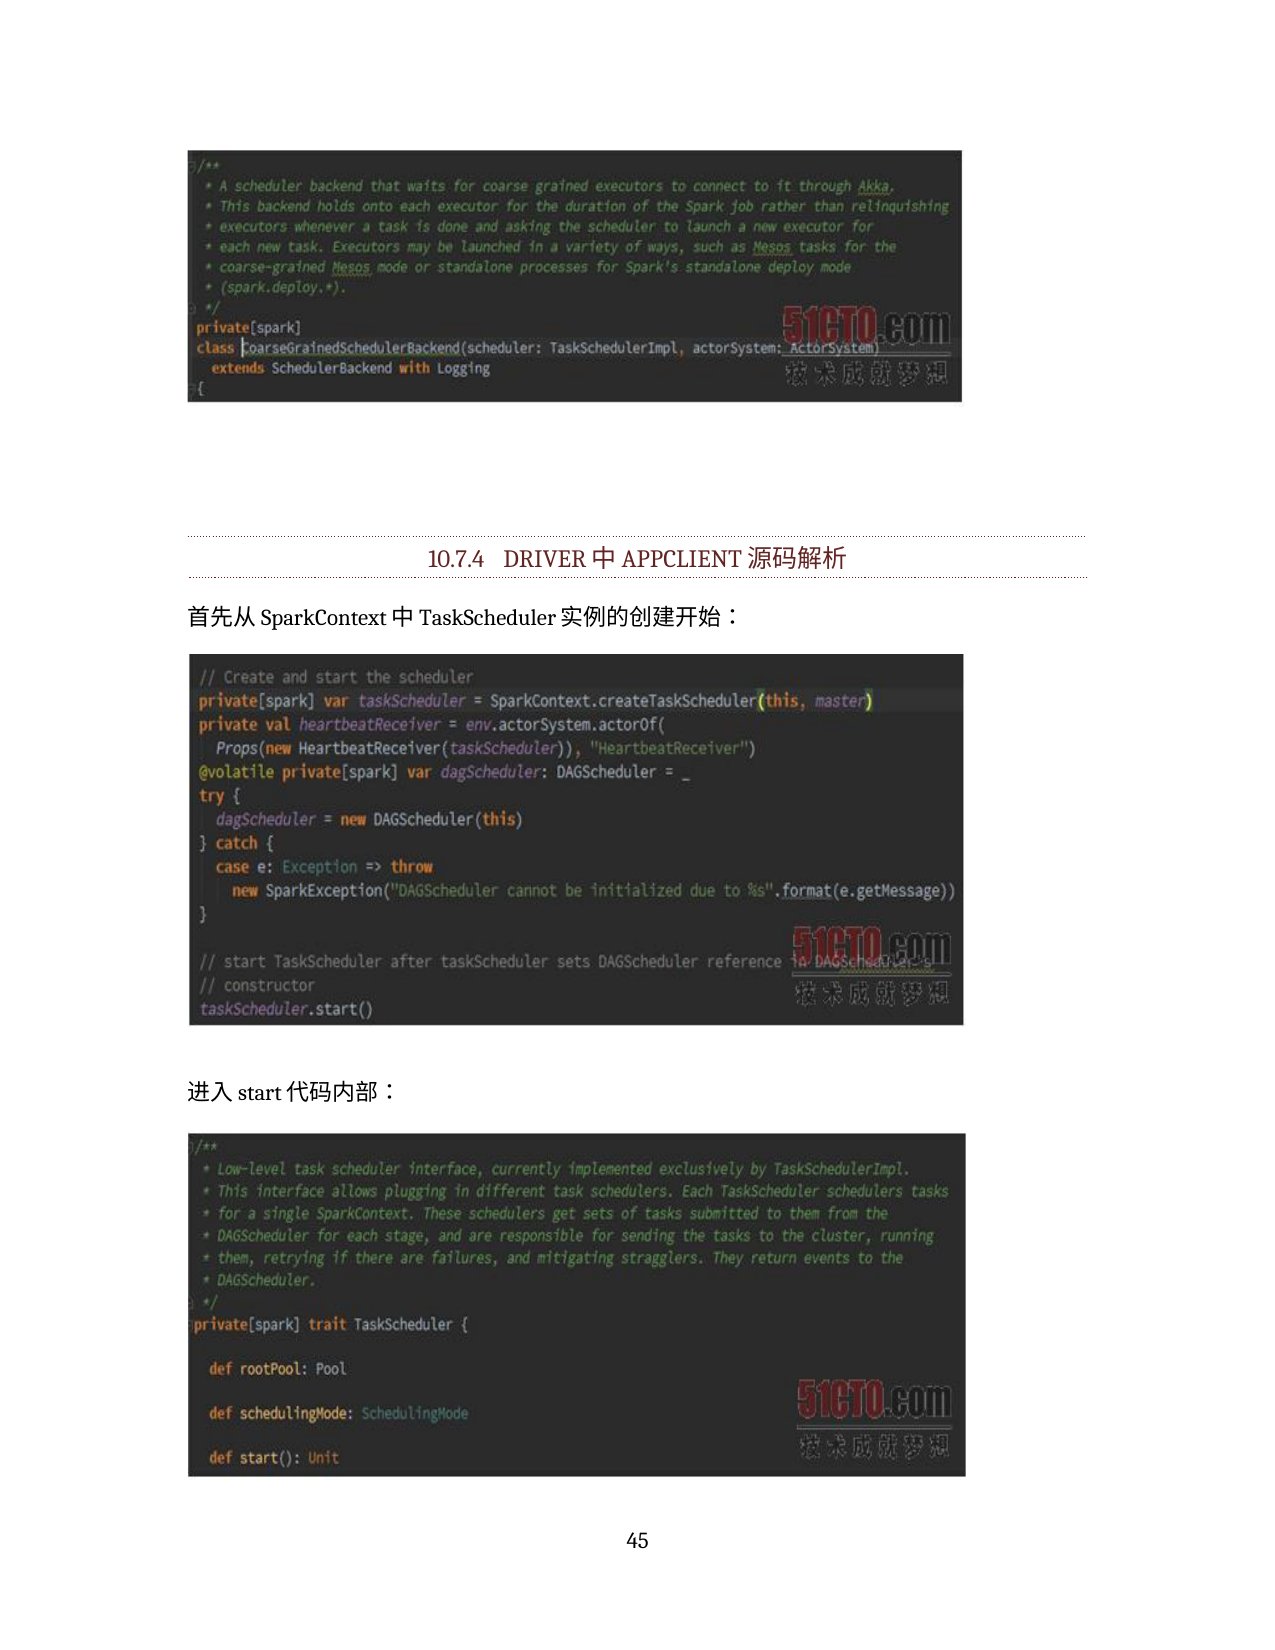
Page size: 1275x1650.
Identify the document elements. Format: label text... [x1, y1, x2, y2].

picture [187, 1130, 966, 1480]
picture [187, 654, 966, 1027]
text 进入start代码内部： [187, 1048, 1087, 1107]
picture [187, 150, 966, 407]
text 首先从SparkContext中TaskScheduler实例的创建开始： [187, 601, 1087, 632]
subtitle Driver中AppClient源码解析 [187, 536, 1087, 578]
